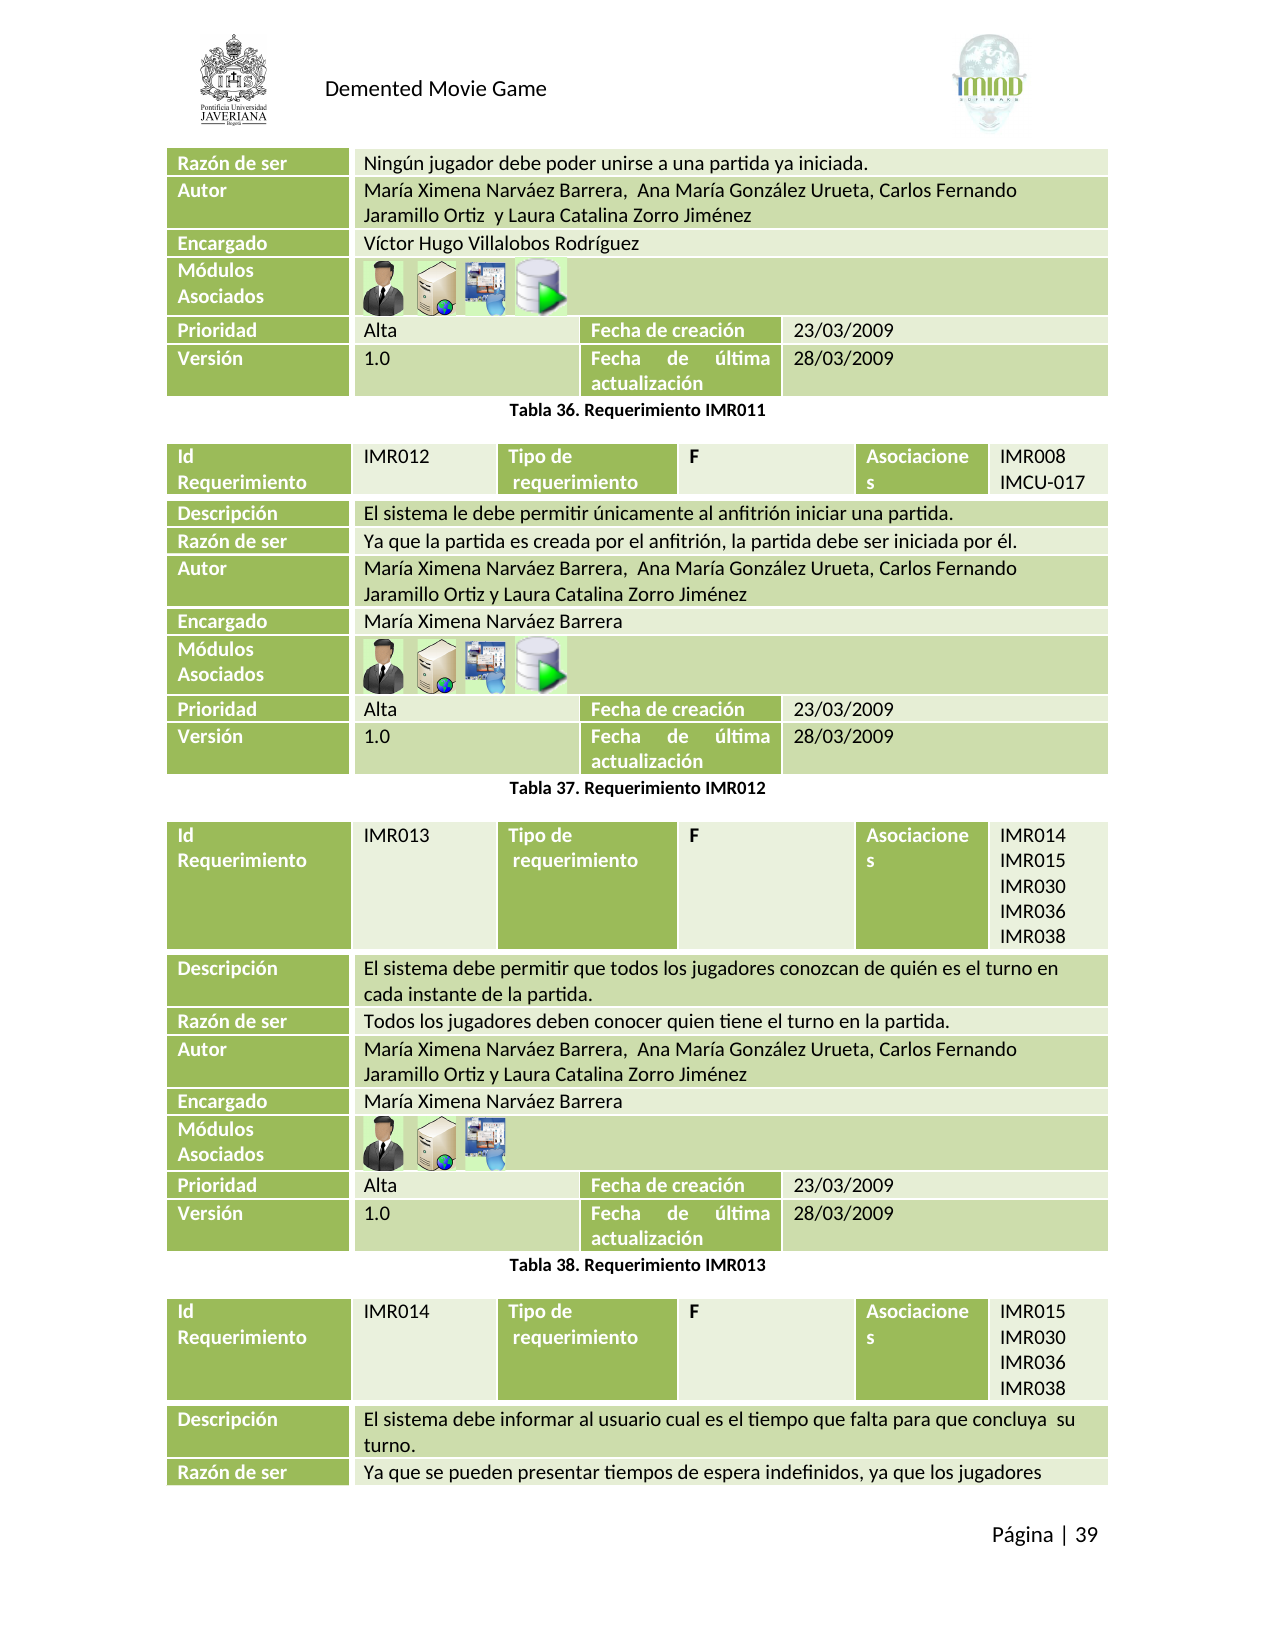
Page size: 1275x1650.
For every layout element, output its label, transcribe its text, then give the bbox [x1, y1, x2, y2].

table_cell María Ximena Narváez Barrera [355, 609, 1108, 634]
picture [465, 262, 506, 316]
picture [200, 34, 267, 126]
table_cell Versión [167, 1200, 349, 1251]
table_cell Versión [167, 345, 349, 396]
table_cell María Ximena Narváez Barrera, Ana María González Urueta, Carlos Fernando Jaramillo Ortiz y Laura Catalina Zorro Jiménez [355, 177, 1108, 228]
table_cell Encargado [167, 1089, 349, 1114]
picture [515, 636, 568, 694]
table_header IMR015 IMR030 IMR036 IMR038 [990, 1299, 1108, 1400]
table_cell 28/03/2009 [783, 1200, 1108, 1251]
table_cell [568, 258, 1108, 315]
table_cell 1.0 [355, 345, 579, 396]
table_cell Prioridad [167, 1172, 349, 1198]
table_header IMR014 IMR015 IMR030 IMR036 IMR038 [990, 822, 1108, 949]
table_cell Alta [355, 317, 579, 343]
picture [417, 639, 456, 694]
table_header F [679, 822, 854, 949]
table_cell Autor [167, 177, 349, 228]
table_cell Módulos Asociados [167, 258, 349, 315]
picture [417, 1116, 456, 1171]
table_cell María Ximena Narváez Barrera, Ana María González Urueta, Carlos Fernando Jaramillo Ortiz y Laura Catalina Zorro Jiménez [355, 556, 1108, 606]
picture [363, 1116, 404, 1171]
table_cell 23/03/2009 [783, 1172, 1108, 1198]
table_cell Razón de ser [167, 1008, 349, 1034]
table_cell Fecha de creación [580, 1172, 781, 1198]
table_cell [456, 1116, 1108, 1170]
table_cell Fecha de última actualización [581, 345, 781, 396]
table_header F [679, 444, 854, 494]
table_cell Versión [167, 723, 349, 774]
table_cell Ningún jugador debe poder unirse a una partida ya iniciada. [355, 149, 1108, 175]
table_cell [355, 258, 515, 315]
table_cell Fecha de creación [580, 317, 781, 343]
picture [515, 257, 568, 316]
table_cell [568, 636, 1108, 694]
table_header Id Requerimiento [167, 1299, 351, 1400]
table_header IMR012 [353, 444, 496, 494]
table_cell Encargado [167, 609, 349, 634]
table_cell El sistema debe permitir que todos los jugadores conozcan de quién es el turno en cada instante de la partida. [355, 955, 1108, 1006]
table_header Tipo de requerimiento [498, 444, 677, 494]
table_cell Autor [167, 556, 349, 606]
picture [363, 639, 404, 694]
table_cell Fecha de última actualización [581, 1200, 781, 1251]
table_cell 23/03/2009 [783, 696, 1108, 721]
table_cell María Ximena Narváez Barrera [355, 1089, 1108, 1114]
table_cell El sistema le debe permitir únicamente al anfitrión iniciar una partida. [355, 501, 1108, 526]
text Tabla 36. Requerimiento IMR011 [177, 398, 1098, 421]
picture [417, 261, 456, 316]
table_cell 23/03/2009 [783, 317, 1108, 343]
table_header IMR014 [353, 1299, 496, 1400]
table_header IMR008 IMCU-017 [990, 444, 1108, 494]
table_cell 28/03/2009 [783, 723, 1108, 774]
table_cell Descripción [167, 1406, 349, 1457]
table_cell Módulos Asociados [167, 1116, 349, 1170]
table_header Id Requerimiento [167, 444, 351, 494]
picture [465, 1117, 506, 1171]
table_cell [404, 1116, 417, 1170]
table_cell Razón de ser [167, 528, 349, 553]
table_header Asociaciones [856, 822, 988, 949]
table_header Tipo de requerimiento [498, 822, 677, 949]
picture [465, 641, 506, 694]
table_cell 1.0 [355, 723, 579, 774]
table_cell Módulos Asociados [167, 636, 349, 694]
table_cell Víctor Hugo Villalobos Rodríguez [355, 230, 1108, 256]
table_header Asociaciones [856, 1299, 988, 1400]
table_cell Encargado [167, 230, 349, 256]
table_cell Fecha de creación [580, 696, 781, 721]
table_header F [679, 1299, 854, 1400]
table_cell Todos los jugadores deben conocer quien tiene el turno en la partida. [355, 1008, 1108, 1034]
table_cell Descripción [167, 955, 349, 1006]
table_cell Alta [355, 696, 579, 721]
table_cell Descripción [167, 501, 349, 526]
table_cell [355, 1116, 363, 1170]
table_header Tipo de requerimiento [498, 1299, 677, 1400]
table_cell Razón de ser [167, 148, 349, 175]
picture [363, 261, 404, 316]
table_cell Fecha de última actualización [581, 723, 781, 774]
table_cell [355, 636, 515, 694]
table_cell Alta [355, 1172, 579, 1198]
table_cell 28/03/2009 [783, 345, 1108, 396]
table_cell María Ximena Narváez Barrera, Ana María González Urueta, Carlos Fernando Jaramillo Ortiz y Laura Catalina Zorro Jiménez [355, 1036, 1108, 1087]
table_cell Razón de ser [167, 1459, 349, 1485]
table_header Id Requerimiento [167, 822, 351, 949]
table_header Asociaciones [856, 444, 988, 494]
table_cell Autor [167, 1036, 349, 1087]
text Tabla 37. Requerimiento IMR012 [177, 776, 1098, 799]
table_header IMR013 [353, 822, 496, 949]
table_cell Ya que la partida es creada por el anfitrión, la partida debe ser iniciada por él. [355, 528, 1108, 553]
table_cell 1.0 [355, 1200, 579, 1251]
table_cell Prioridad [167, 696, 349, 721]
table_cell Prioridad [167, 317, 349, 343]
table_cell El sistema debe informar al usuario cual es el tiempo que falta para que concluya su turno. [355, 1406, 1108, 1457]
picture [951, 34, 1033, 138]
text Tabla 38. Requerimiento IMR013 [177, 1253, 1098, 1276]
